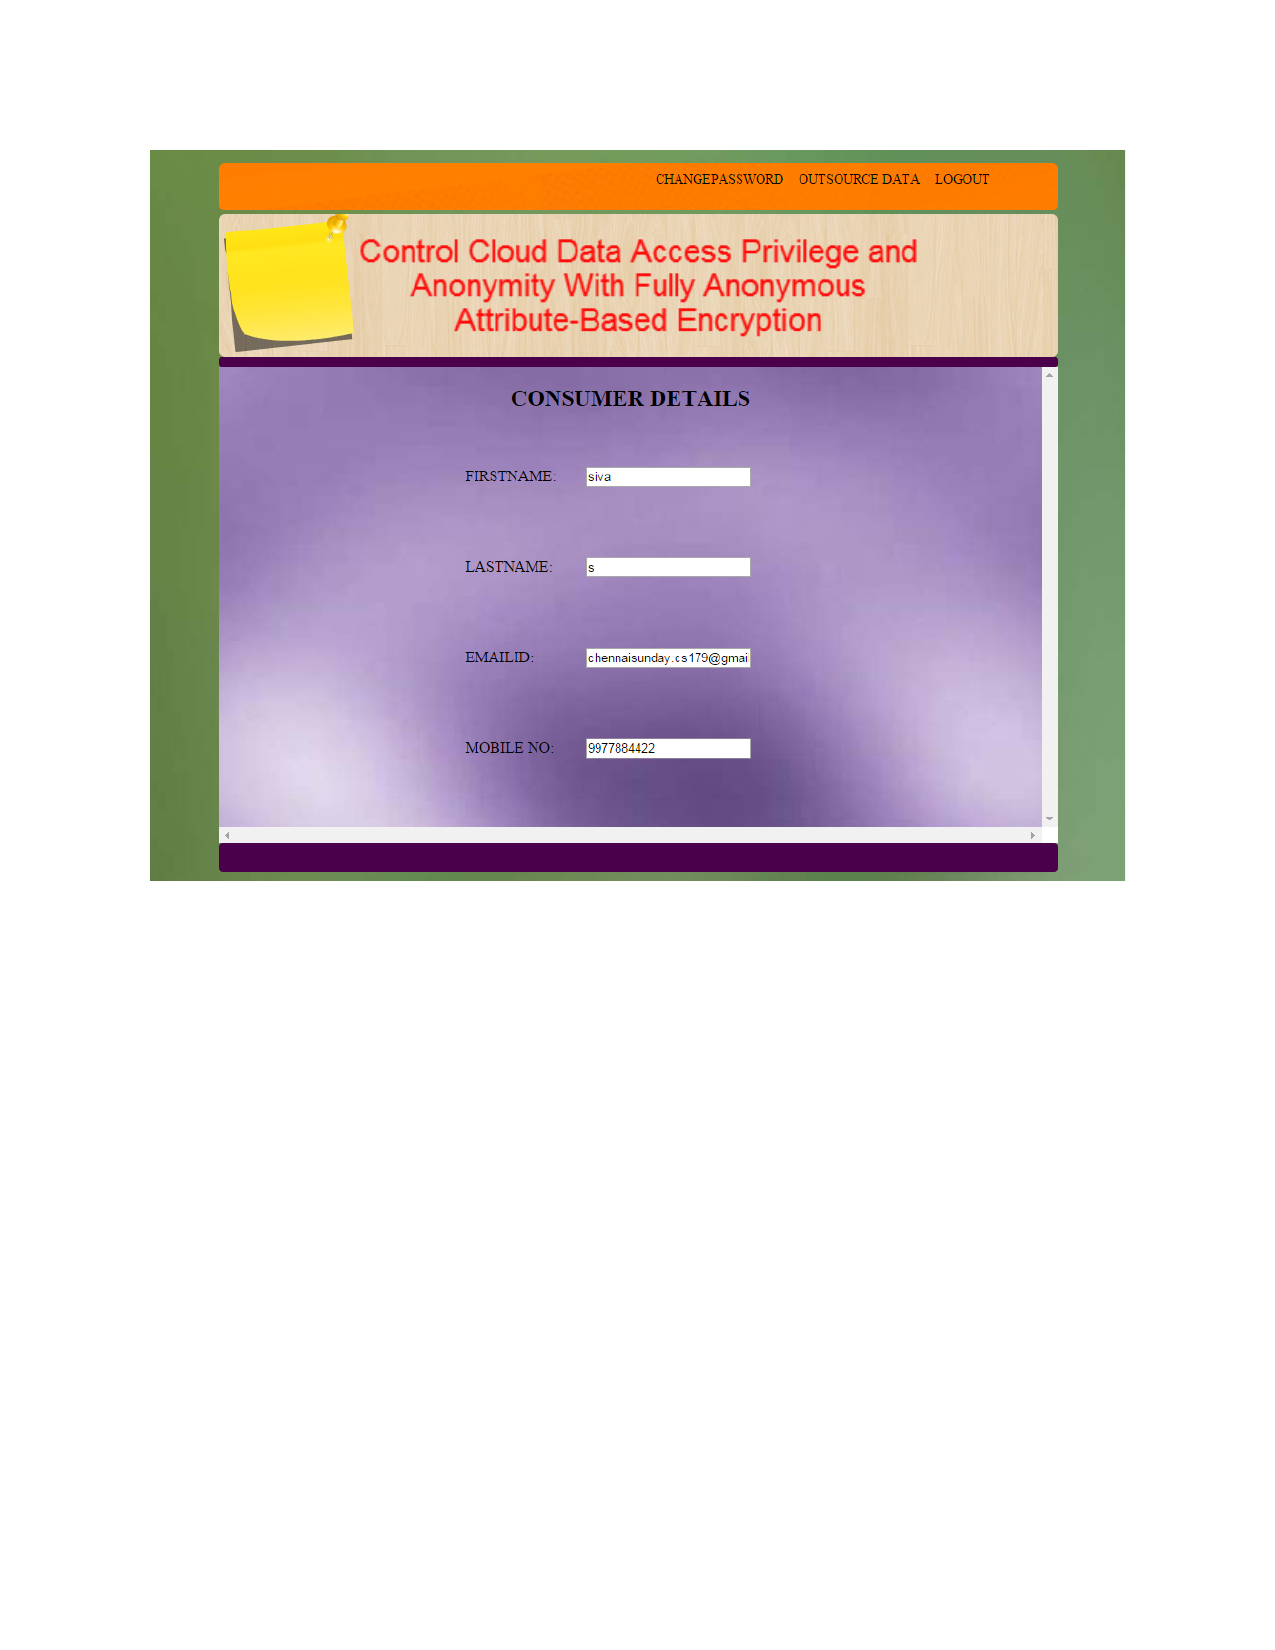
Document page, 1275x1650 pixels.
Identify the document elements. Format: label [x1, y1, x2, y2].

picture [150, 150, 1125, 881]
